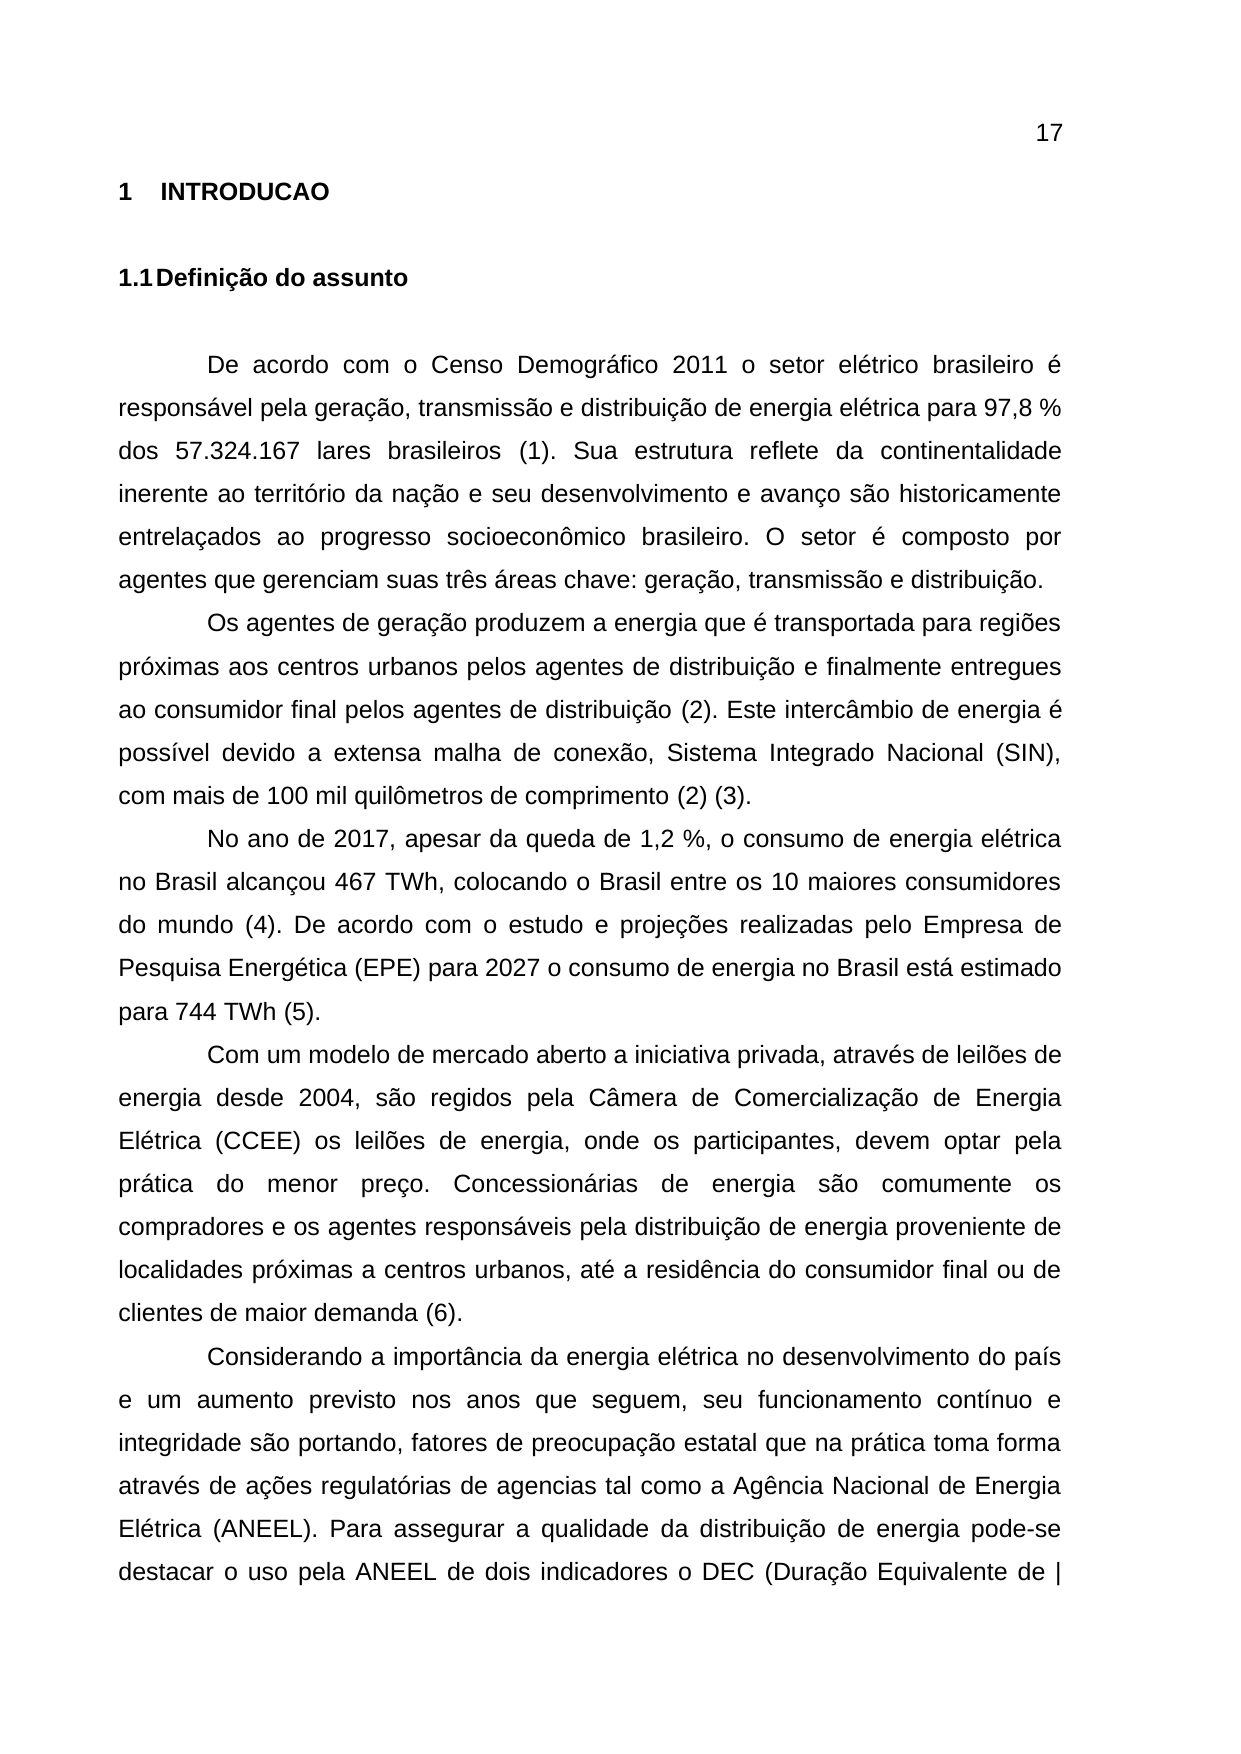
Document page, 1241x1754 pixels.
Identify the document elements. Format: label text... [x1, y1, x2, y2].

text De acordo com o Censo Demográfico 2011 o setor elétrico brasileiro é responsável pela geração, transmissão e distribuição de energia elétrica para 97,8 % dos 57.324.167 lares brasileiros . Sua estrutura reflete da continentalidade inerente ao território da nação e seu desenvolvimento e avanço são historicamente entrelaçados ao progresso socioeconômico brasileiro. O setor é composto por agentes que gerenciam suas três áreas chave: geração, transmissão e distribuição. [118, 350, 1063, 594]
subtitle introducao [118, 177, 1063, 206]
text Com um modelo de mercado aberto a iniciativa privada, através de leilões de energia desde 2004, são regidos pela Câmera de Comercialização de Energia Elétrica (CCEE) os leilões de energia, onde os participantes, devem optar pela prática do menor preço. Concessionárias de energia são comumente os compradores e os agentes responsáveis pela distribuição de energia proveniente de localidades próximas a centros urbanos, até a residência do consumidor final ou de clientes de maior demanda . [118, 1040, 1063, 1327]
text Os agentes de geração produzem a energia que é transportada para regiões próximas aos centros urbanos pelos agentes de distribuição e finalmente entregues ao consumidor final pelos agentes de distribuição . Este intercâmbio de energia é possível devido a extensa malha de conexão, Sistema Integrado Nacional (SIN), com mais de 100 mil quilômetros de comprimento . [118, 608, 1063, 810]
subtitle Definição do assunto [118, 263, 1063, 292]
text No ano de 2017, apesar da queda de 1,2 %, o consumo de energia elétrica no Brasil alcançou 467 TWh, colocando o Brasil entre os 10 maiores consumidores do mundo . De acordo com o estudo e projeções realizadas pelo Empresa de Pesquisa Energética (EPE) para 2027 o consumo de energia no Brasil está estimado para 744 TWh . [118, 824, 1063, 1025]
